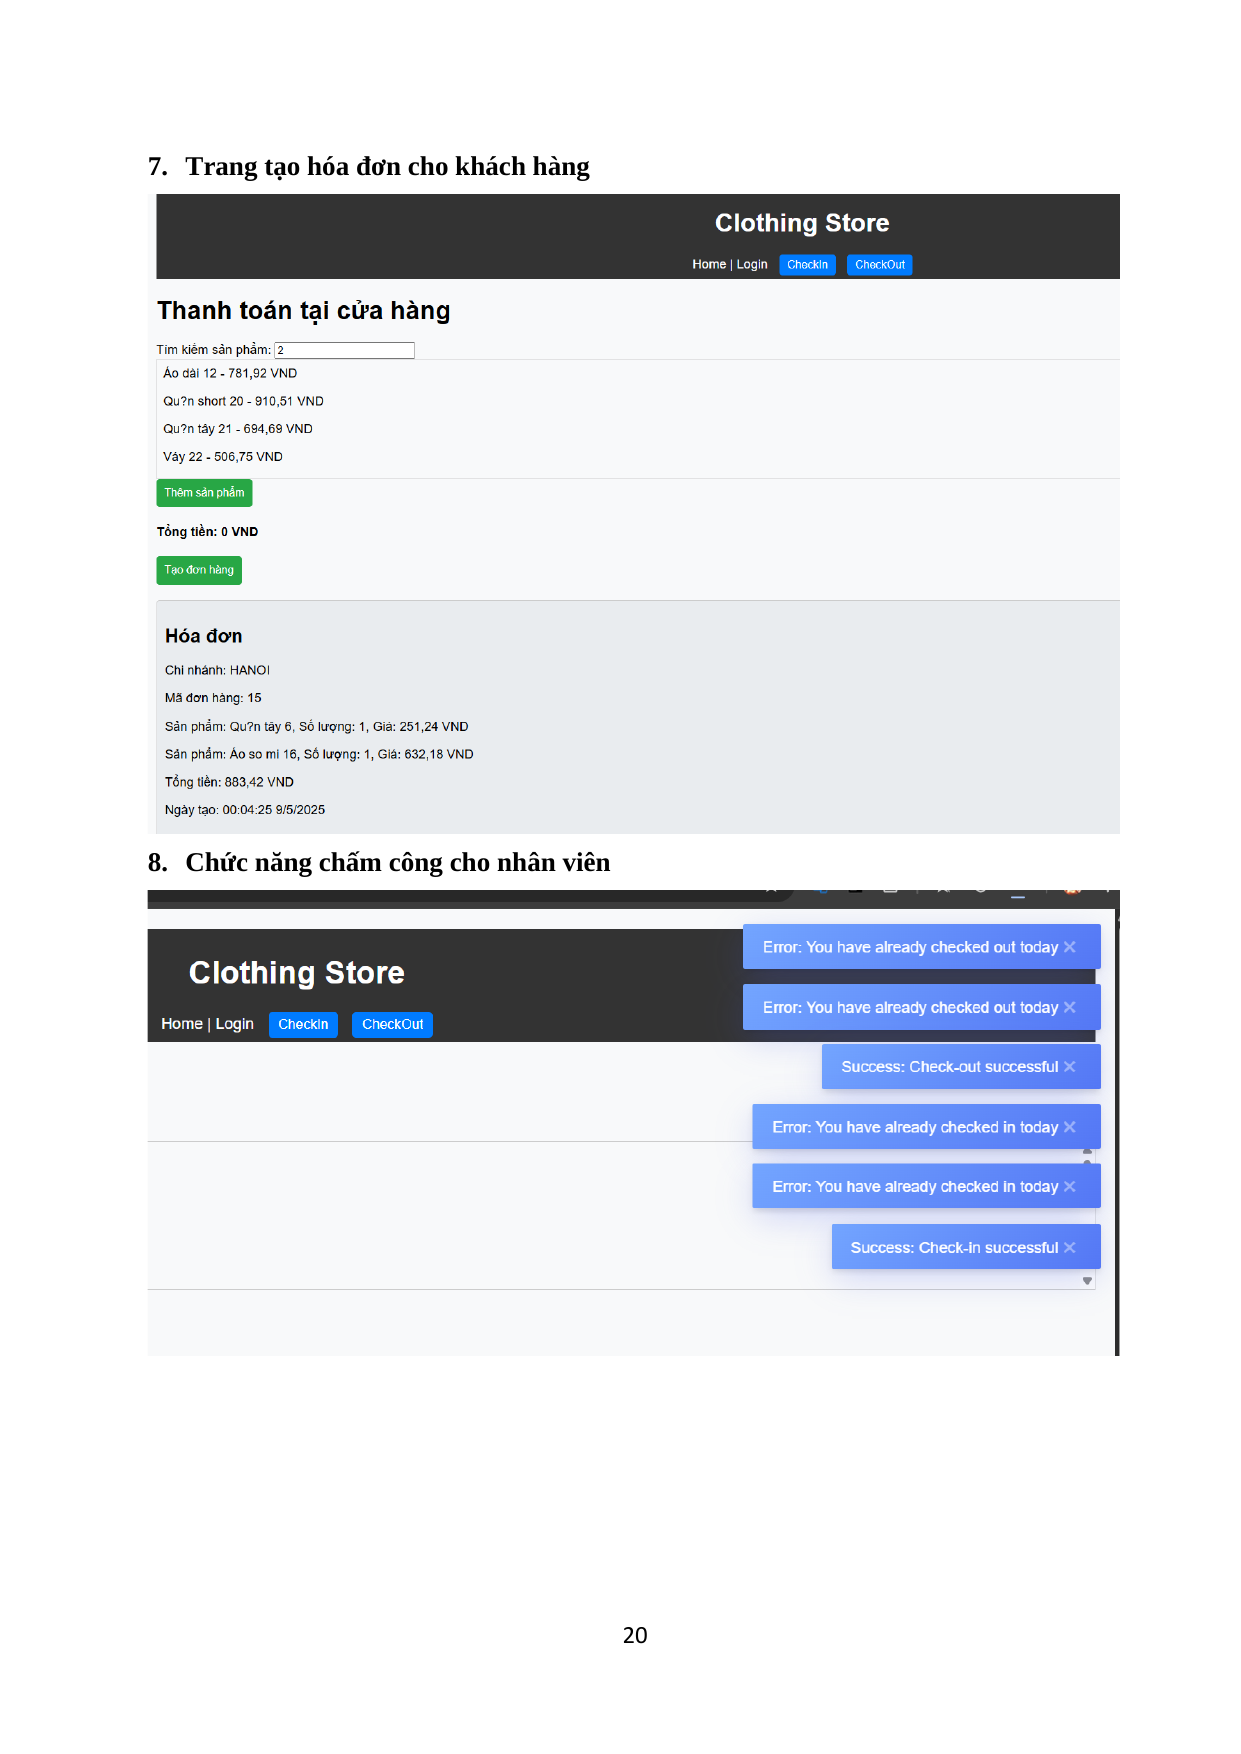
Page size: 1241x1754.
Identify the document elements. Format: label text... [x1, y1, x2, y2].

picture [147, 194, 1120, 834]
subtitle Trang tạo hóa đơn cho khách hàng [148, 150, 1122, 181]
subtitle Chức năng chấm công cho nhân viên [148, 846, 1122, 878]
picture [147, 890, 1120, 1356]
